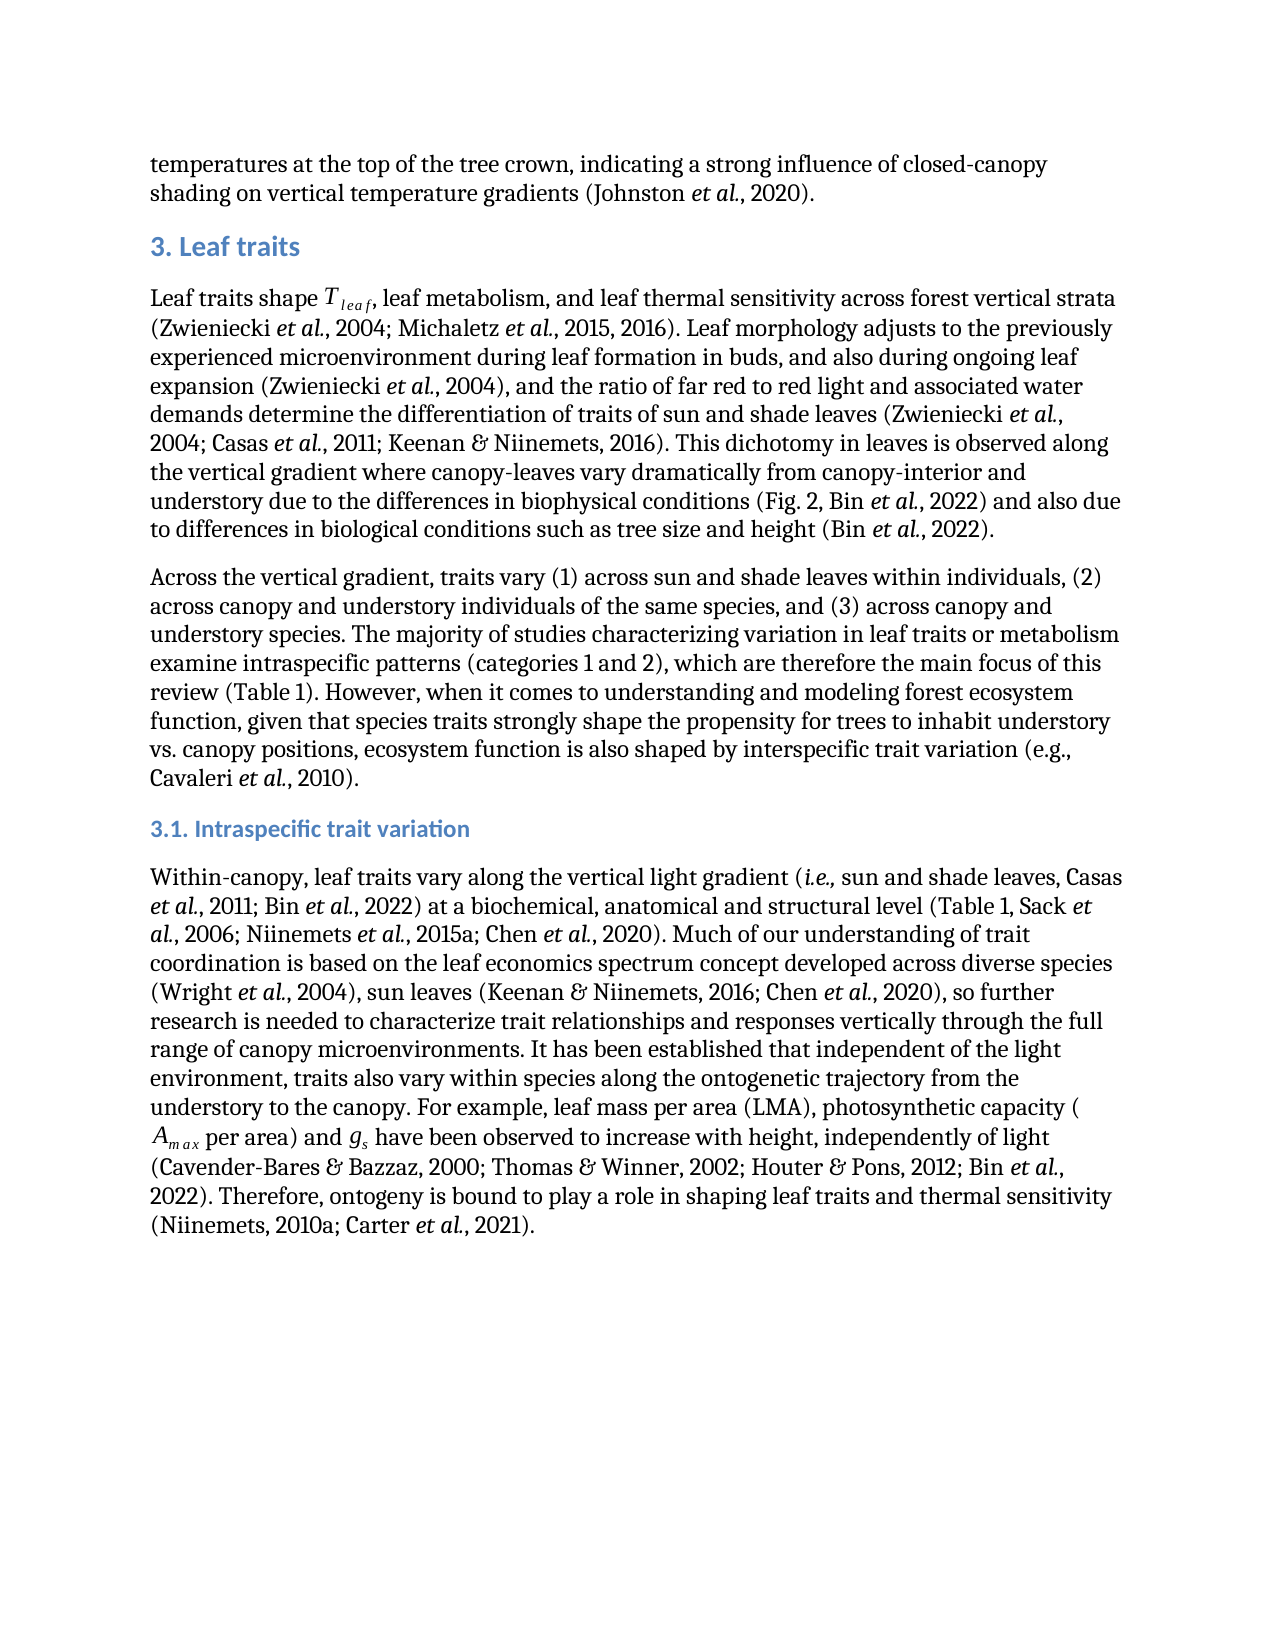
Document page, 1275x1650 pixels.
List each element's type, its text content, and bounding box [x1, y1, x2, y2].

subtitle 3. Leaf traits [150, 228, 1125, 264]
subtitle 3.1. Intraspecific trait variation [150, 814, 1125, 844]
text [150, 150, 1125, 207]
text Across the vertical gradient, traits vary (1) across sun and shade leaves within individuals, (2) across canopy and understory individuals of the same species, and (3) across canopy and understory species. The majority of studies characterizing variation in leaf traits or metabolism examine intraspecific patterns (categories 1 and 2), which are therefore the main focus of this review (Table 1). However, when it comes to understanding and modeling forest ecosystem function, given that species traits strongly shape the propensity for trees to inhabit understory vs. canopy positions, ecosystem function is also shaped by interspecific trait variation (e.g., Cavaleri et al., 2010). [150, 563, 1125, 793]
text Leaf traits shape , leaf metabolism, and leaf thermal sensitivity across forest vertical strata (Zwieniecki et al., 2004; Michaletz et al., 2015, 2016). Leaf morphology adjusts to the previously experienced microenvironment during leaf formation in buds, and also during ongoing leaf expansion (Zwieniecki et al., 2004), and the ratio of far red to red light and associated water demands determine the differentiation of traits of sun and shade leaves (Zwieniecki et al., 2004; Casas et al., 2011; Keenan & Niinemets, 2016). This dichotomy in leaves is observed along the vertical gradient where canopy-leaves vary dramatically from canopy-interior and understory due to the differences in biophysical conditions (Fig. 2, Bin et al., 2022) and also due to differences in biological conditions such as tree size and height (Bin et al., 2022). [150, 283, 1125, 544]
text Within-canopy, leaf traits vary along the vertical light gradient (i.e., sun and shade leaves, Casas et al., 2011; Bin et al., 2022) at a biochemical, anatomical and structural level (Table 1, Sack et al., 2006; Niinemets et al., 2015a; Chen et al., 2020). Much of our understanding of trait coordination is based on the leaf economics spectrum concept developed across diverse species (Wright et al., 2004), sun leaves (Keenan & Niinemets, 2016; Chen et al., 2020), so further research is needed to characterize trait relationships and responses vertically through the full range of canopy microenvironments. It has been established that independent of the light environment, traits also vary within species along the ontogenetic trajectory from the understory to the canopy. For example, leaf mass per area (LMA), photosynthetic capacity ( per area) and have been observed to increase with height, independently of light (Cavender-Bares & Bazzaz, 2000; Thomas & Winner, 2002; Houter & Pons, 2012; Bin et al., 2022). Therefore, ontogeny is bound to play a role in shaping leaf traits and thermal sensitivity (Niinemets, 2010a; Carter et al., 2021). [150, 863, 1125, 1239]
